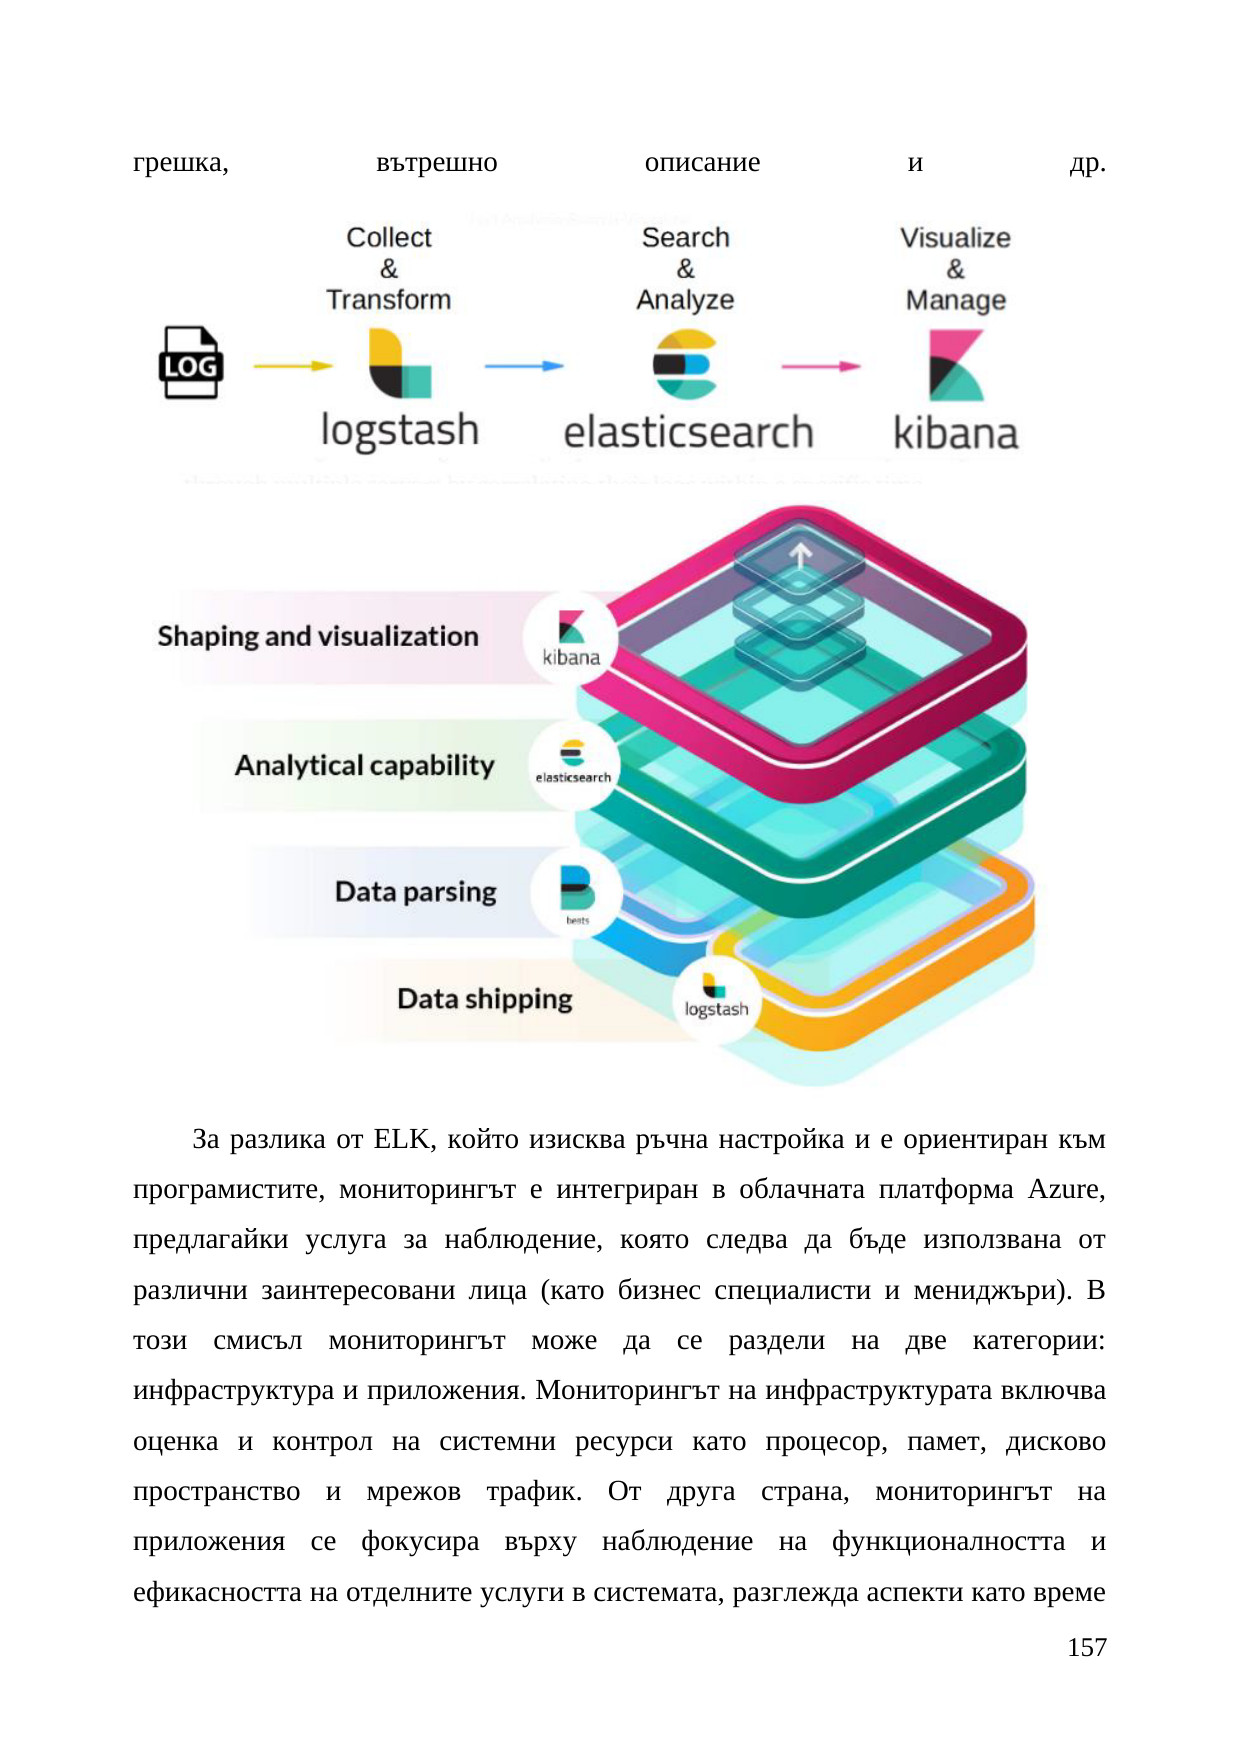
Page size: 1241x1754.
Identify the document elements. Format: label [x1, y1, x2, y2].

text [133, 118, 1107, 1104]
text [133, 1121, 1107, 1607]
